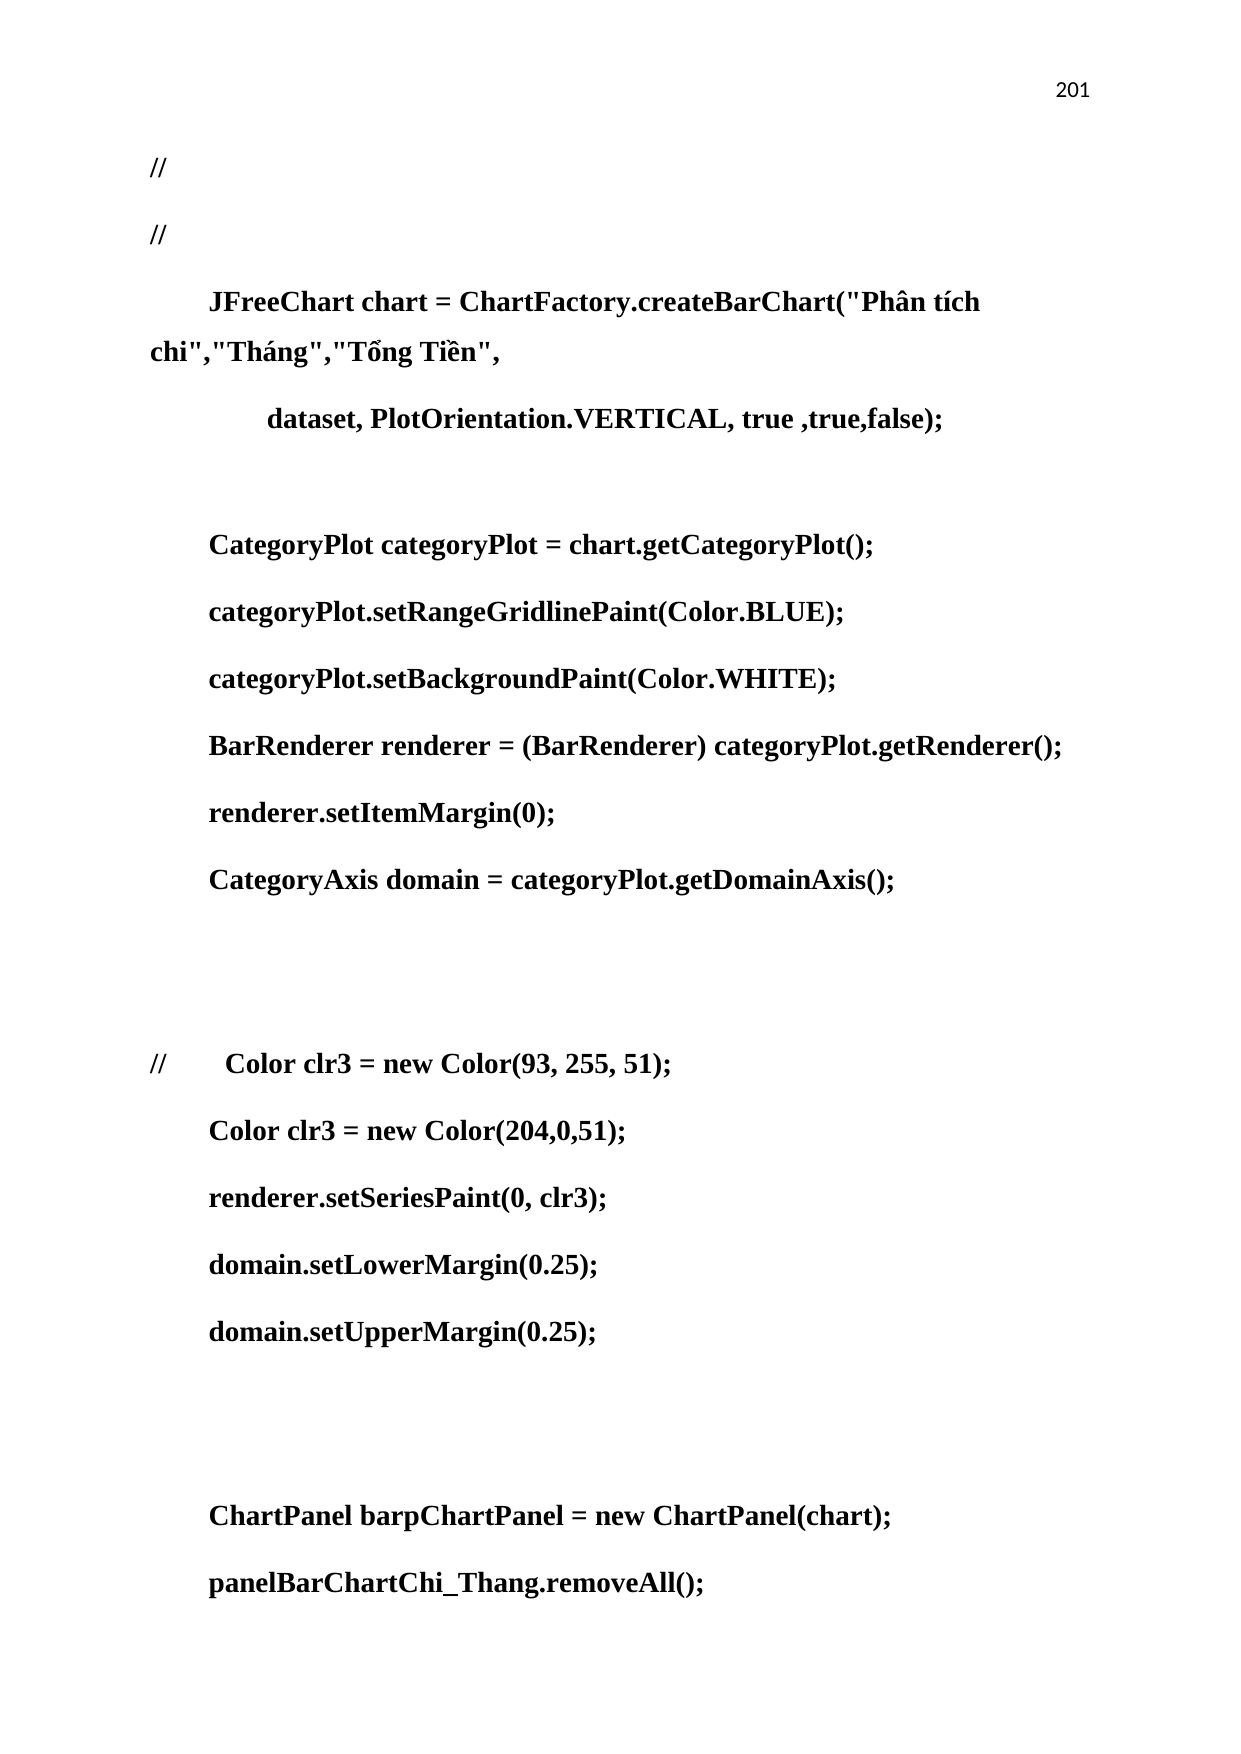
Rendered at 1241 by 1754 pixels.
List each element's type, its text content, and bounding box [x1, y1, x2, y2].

text panelBarChartChi_Thang.removeAll(); [150, 1565, 1090, 1599]
text categoryPlot.setBackgroundPaint(Color.WHITE); [150, 661, 1090, 694]
text domain.setUpperMargin(0.25); [150, 1314, 1090, 1347]
text JFreeChart chart = ChartFactory.createBarChart("Phân tích chi","Tháng","Tổng Tiền", [150, 284, 1090, 368]
text // [150, 217, 1090, 251]
text renderer.setSeriesPaint(0, clr3); [150, 1180, 1090, 1213]
text // Color clr3 = new Color(93, 255, 51); [150, 1046, 1090, 1079]
text dataset, PlotOrientation.VERTICAL, true ,true,false); [150, 401, 1090, 435]
text Color clr3 = new Color(204,0,51); [150, 1113, 1090, 1147]
text categoryPlot.setRangeGridlinePaint(Color.BLUE); [150, 594, 1090, 627]
text renderer.setItemMargin(0); [150, 795, 1090, 828]
text ChartPanel barpChartPanel = new ChartPanel(chart); [150, 1498, 1090, 1532]
text BarRenderer renderer = (BarRenderer) categoryPlot.getRenderer(); [150, 728, 1090, 761]
text domain.setLowerMargin(0.25); [150, 1247, 1090, 1281]
text CategoryAxis domain = categoryPlot.getDomainAxis(); [150, 862, 1090, 895]
text // [150, 150, 1090, 183]
text CategoryPlot categoryPlot = chart.getCategoryPlot(); [150, 527, 1090, 560]
